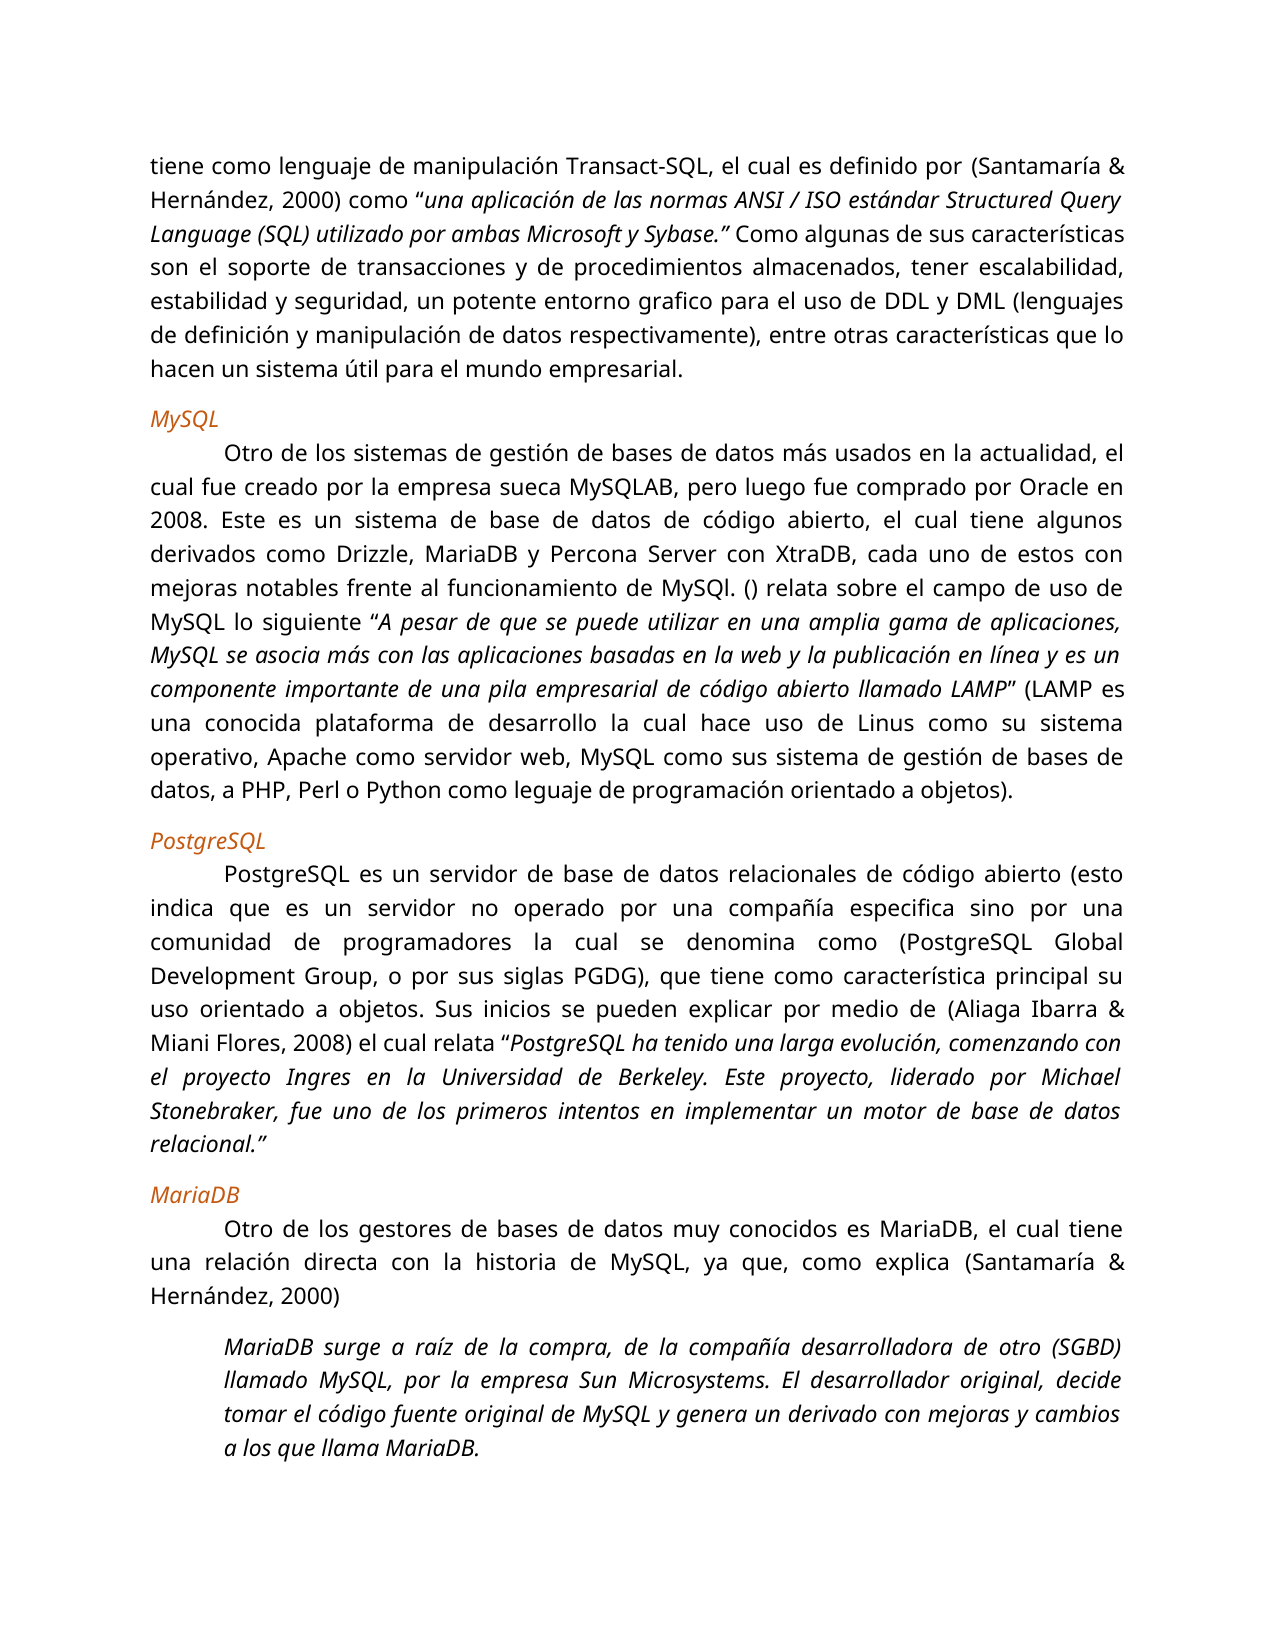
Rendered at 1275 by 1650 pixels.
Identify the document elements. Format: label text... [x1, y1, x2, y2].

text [150, 150, 1125, 384]
subtitle PostgreSQL [150, 824, 1125, 856]
subtitle MariaDB [150, 1179, 1125, 1210]
text PostgreSQL es un servidor de base de datos relacionales de código abierto (esto indica que es un servidor no operado por una compañía especifica sino por una comunidad de programadores la cual se denomina como (PostgreSQL Global Development Group, o por sus siglas PGDG), que tiene como característica principal su uso orientado a objetos. Sus inicios se pueden explicar por medio de (Aliaga Ibarra & Miani Flores, 2008) el cual relata “PostgreSQL ha tenido una larga evolución, comenzando con el proyecto Ingres en la Universidad de Berkeley. Este proyecto, liderado por Michael Stonebraker, fue uno de los primeros intentos en implementar un motor de base de datos relacional.” [150, 858, 1125, 1159]
text Otro de los sistemas de gestión de bases de datos más usados en la actualidad, el cual fue creado por la empresa sueca MySQLAB, pero luego fue comprado por Oracle en 2008. Este es un sistema de base de datos de código abierto, el cual tiene algunos derivados como Drizzle, MariaDB y Percona Server con XtraDB, cada uno de estos con mejoras notables frente al funcionamiento de MySQl. () relata sobre el campo de uso de MySQL lo siguiente “A pesar de que se puede utilizar en una amplia gama de aplicaciones, MySQL se asocia más con las aplicaciones basadas en la web y la publicación en línea y es un componente importante de una pila empresarial de código abierto llamado LAMP” (LAMP es una conocida plataforma de desarrollo la cual hace uso de Linus como su sistema operativo, Apache como servidor web, MySQL como sus sistema de gestión de bases de datos, a PHP, Perl o Python como leguaje de programación orientado a objetos). [150, 437, 1125, 805]
text MariaDB surge a raíz de la compra, de la compañía desarrolladora de otro (SGBD) llamado MySQL, por la empresa Sun Microsystems. El desarrollador original, decide tomar el código fuente original de MySQL y genera un derivado con mejoras y cambios a los que llama MariaDB. [224, 1330, 1125, 1463]
text Otro de los gestores de bases de datos muy conocidos es MariaDB, el cual tiene una relación directa con la historia de MySQL, ya que, como explica (Santamaría & Hernández, 2000) [150, 1212, 1125, 1311]
subtitle MySQL [150, 403, 1125, 434]
